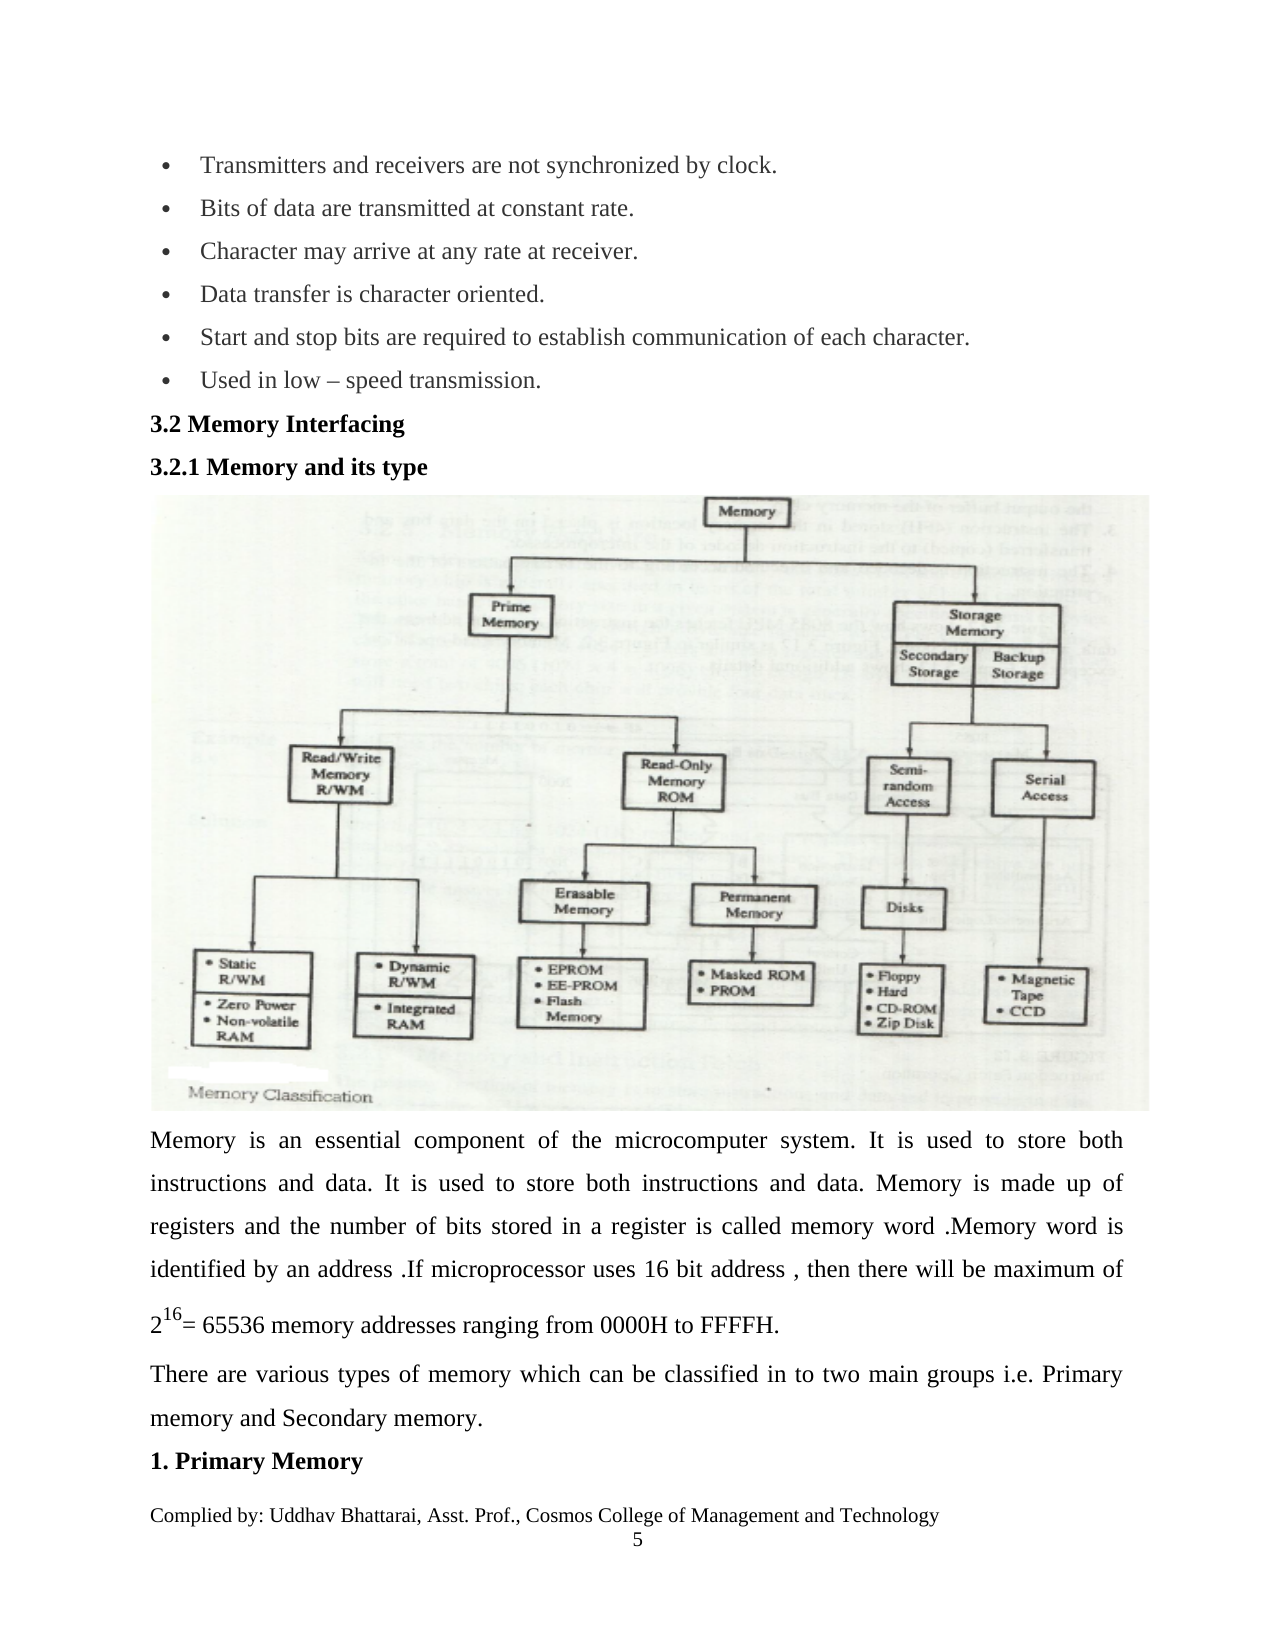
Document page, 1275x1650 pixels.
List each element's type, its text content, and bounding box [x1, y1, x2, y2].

text 1. Primary Memory [150, 1446, 1125, 1474]
text There are various types of memory which can be classified in to two main groups i.e. Primary memory and Secondary memory. [150, 1359, 1125, 1431]
list Data transfer is character oriented. [162, 279, 1125, 308]
list Start and stop bits are required to establish communication of each character. [162, 322, 1125, 351]
list Transmitters and receivers are not synchronized by clock. [162, 150, 1125, 179]
text 3.2 Memory Interfacing [150, 409, 1125, 437]
list Used in low – speed transmission. [162, 366, 1125, 394]
list Bits of data are transmitted at constant rate. [162, 193, 1125, 222]
list Character may arrive at any rate at receiver. [162, 236, 1125, 265]
picture [150, 495, 1157, 1111]
text 3.2.1 Memory and its type [150, 452, 1125, 481]
text Memory is an essential component of the microcomputer system. It is used to store both instructions and data. It is used to store both instructions and data. Memory is made up of registers and the number of bits stored in a register is called memory word .Memory word is identified by an address .If microprocessor uses 16 bit address , then there will be maximum of 216= 65536 memory addresses ranging from 0000H to FFFFH. [150, 1125, 1125, 1340]
